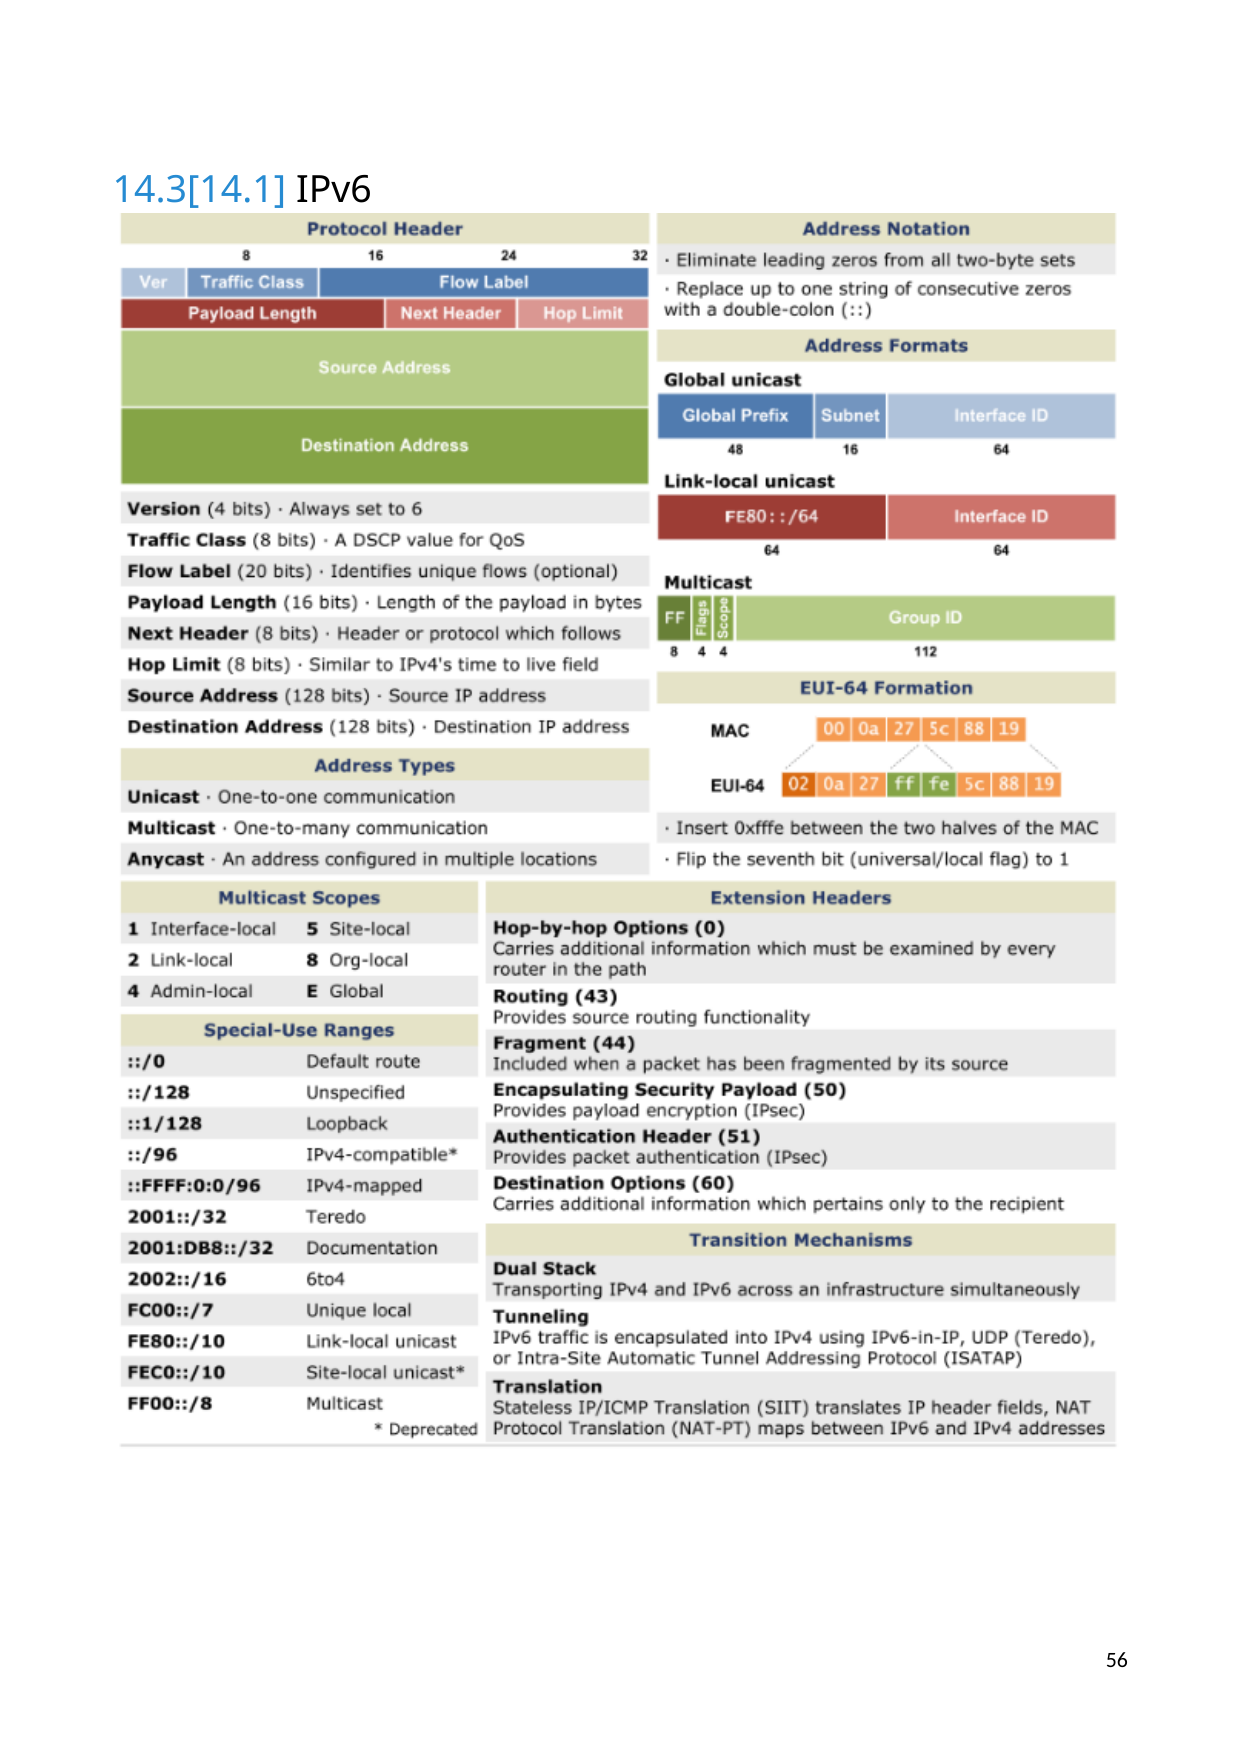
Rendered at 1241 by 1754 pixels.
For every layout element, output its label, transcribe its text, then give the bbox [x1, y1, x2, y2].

subtitle IPv6 [112, 162, 1128, 213]
picture [112, 213, 1123, 1450]
